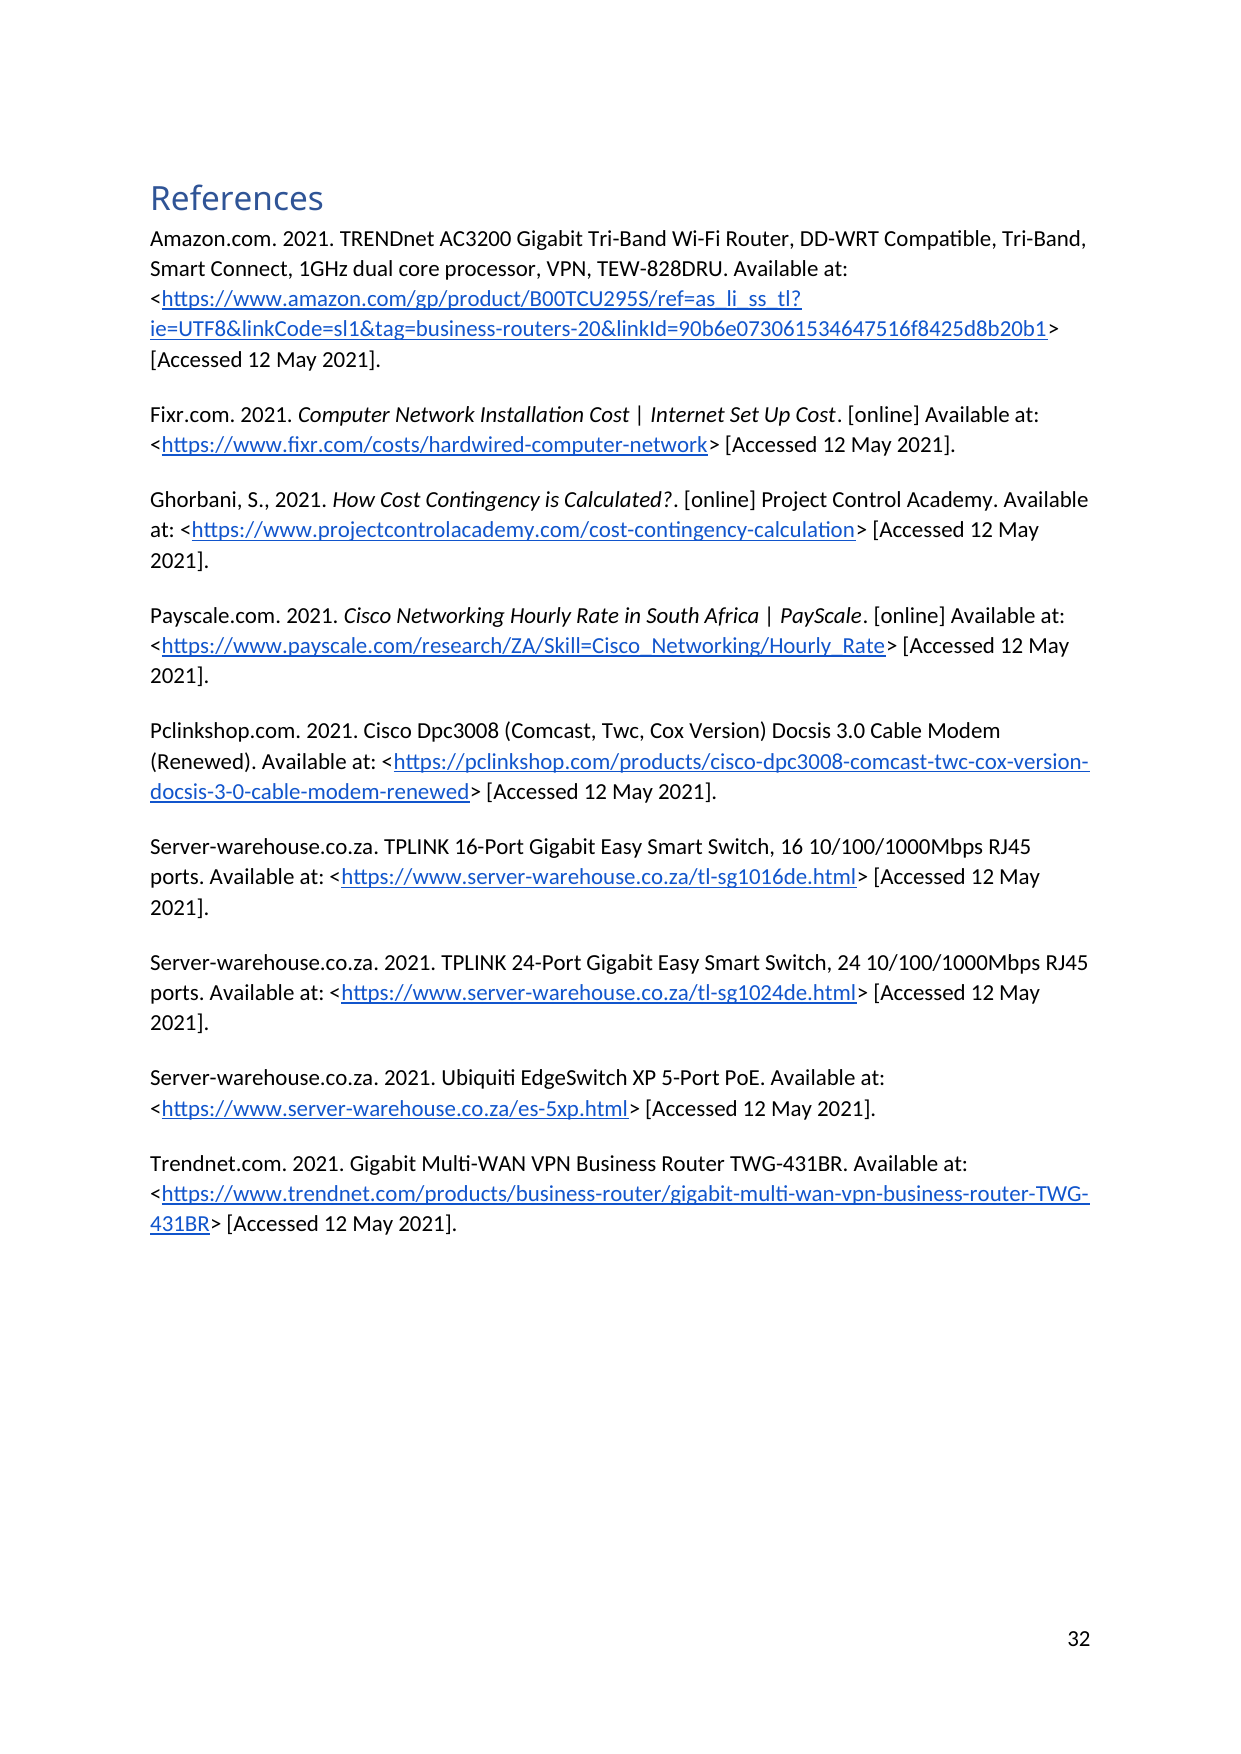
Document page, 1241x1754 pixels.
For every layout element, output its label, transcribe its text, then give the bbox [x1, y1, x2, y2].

text Pclinkshop.com. 2021. Cisco Dpc3008 (Comcast, Twc, Cox Version) Docsis 3.0 Cable Modem (Renewed). Available at: <https://pclinkshop.com/products/cisco-dpc3008-comcast-twc-cox-version-docsis-3-0-cable-modem-renewed> [Accessed 12 May 2021]. [150, 717, 1090, 805]
subtitle References [150, 175, 1090, 220]
text Amazon.com. 2021. TRENDnet AC3200 Gigabit Tri-Band Wi-Fi Router, DD-WRT Compatible, Tri-Band, Smart Connect, 1GHz dual core processor, VPN, TEW-828DRU. Available at: <https://www.amazon.com/gp/product/B00TCU295S/ref=as_li_ss_tl?ie=UTF8&linkCode=sl1&tag=business-routers-20&linkId=90b6e073061534647516f8425d8b20b1> [Accessed 12 May 2021]. [150, 224, 1090, 373]
text Fixr.com. 2021. Computer Network Installation Cost | Internet Set Up Cost. [online] Available at: <https://www.fixr.com/costs/hardwired-computer-network> [Accessed 12 May 2021]. [150, 400, 1090, 458]
text Server-warehouse.co.za. 2021. TPLINK 24-Port Gigabit Easy Smart Switch, 24 10/100/1000Mbps RJ45 ports. Available at: <https://www.server-warehouse.co.za/tl-sg1024de.html> [Accessed 12 May 2021]. [150, 948, 1090, 1036]
text Payscale.com. 2021. Cisco Networking Hourly Rate in South Africa | PayScale. [online] Available at: <https://www.payscale.com/research/ZA/Skill=Cisco_Networking/Hourly_Rate> [Accessed 12 May 2021]. [150, 601, 1090, 689]
text Ghorbani, S., 2021. How Cost Contingency is Calculated?. [online] Project Control Academy. Available at: <https://www.projectcontrolacademy.com/cost-contingency-calculation> [Accessed 12 May 2021]. [150, 485, 1090, 574]
text Server-warehouse.co.za. 2021. Ubiquiti EdgeSwitch XP 5-Port PoE. Available at: <https://www.server-warehouse.co.za/es-5xp.html> [Accessed 12 May 2021]. [150, 1063, 1090, 1122]
text Trendnet.com. 2021. Gigabit Multi-WAN VPN Business Router TWG-431BR. Available at: <https://www.trendnet.com/products/business-router/gigabit-multi-wan-vpn-business-router-TWG-431BR> [Accessed 12 May 2021]. [150, 1149, 1090, 1237]
text Server-warehouse.co.za. TPLINK 16-Port Gigabit Easy Smart Switch, 16 10/100/1000Mbps RJ45 ports. Available at: <https://www.server-warehouse.co.za/tl-sg1016de.html> [Accessed 12 May 2021]. [150, 832, 1090, 921]
